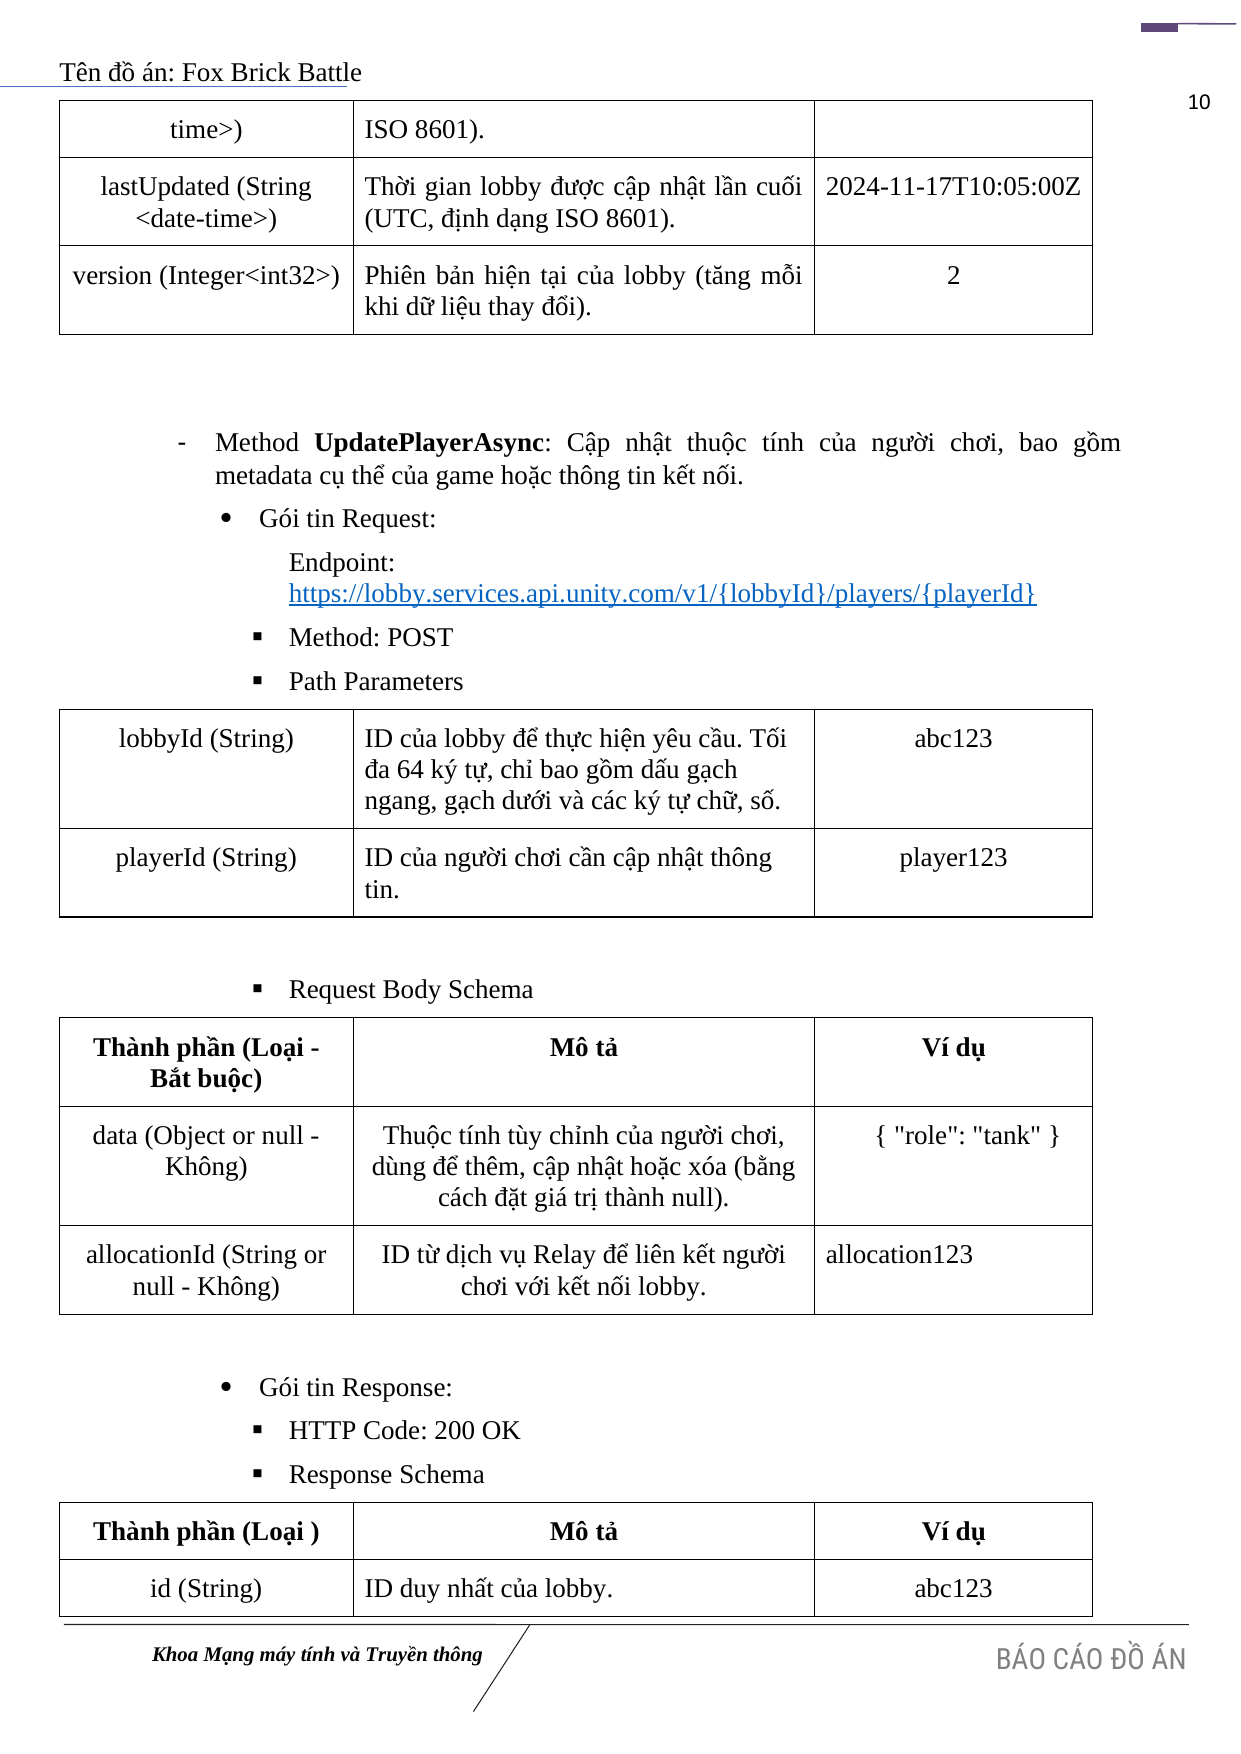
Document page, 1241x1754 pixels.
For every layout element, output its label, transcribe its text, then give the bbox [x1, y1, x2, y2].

table_header Mô tả [354, 1018, 814, 1106]
list Gói tin Request: [221, 502, 1122, 534]
table_cell ID của người chơi cần cập nhật thông tin. [354, 829, 814, 916]
table_cell Phiên bản hiện tại của lobby (tăng mỗi khi dữ liệu thay đổi). [354, 246, 814, 334]
table_header Mô tả [354, 1503, 814, 1559]
table_cell data (Object or null - Không) [60, 1107, 353, 1225]
table_cell { "role": "tank" } [815, 1107, 1092, 1225]
list Path Parameters [251, 665, 1122, 696]
table_header Ví dụ [815, 1018, 1092, 1106]
table_cell allocation123 [815, 1226, 1092, 1313]
list Method: POST [251, 621, 1122, 652]
table_cell 2 [815, 246, 1092, 334]
table_cell playerId (String) [60, 829, 353, 916]
table_cell allocationId (String or null - Không) [60, 1226, 353, 1313]
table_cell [815, 101, 1092, 157]
table_header Thành phần (Loại ) [60, 1503, 353, 1559]
table_cell lastUpdated (String <date-time>) [60, 158, 353, 245]
table_cell 2024-11-17T10:05:00Z [815, 158, 1092, 245]
table_header Ví dụ [815, 1503, 1092, 1559]
table_cell id (String) [60, 1560, 353, 1616]
table_cell ID từ dịch vụ Relay để liên kết người chơi với kết nối lobby. [354, 1226, 814, 1313]
table_cell version (Integer<int32>) [60, 246, 353, 334]
list Endpoint: https://lobby.services.api.unity.com/v1/{lobbyId}/players/{playerId} [288, 546, 1122, 608]
table_header Thành phần (Loại - Bắt buộc) [60, 1018, 353, 1106]
table_cell ID duy nhất của lobby. [354, 1560, 814, 1616]
list Method UpdatePlayerAsync: Cập nhật thuộc tính của người chơi, bao gồm metadata cụ thể của game hoặc thông tin kết nối. [177, 422, 1122, 490]
table_header abc123 [815, 710, 1092, 828]
table_cell abc123 [815, 1560, 1092, 1616]
list Gói tin Response: [221, 1371, 1122, 1402]
list HTTP Code: 200 OK [251, 1414, 1122, 1446]
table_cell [60, 101, 353, 157]
list Response Schema [251, 1458, 1122, 1489]
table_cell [354, 101, 814, 157]
table_cell Thời gian lobby được cập nhật lần cuối (UTC, định dạng ISO 8601). [354, 158, 814, 245]
table_header lobbyId (String) [60, 710, 353, 828]
table_cell Thuộc tính tùy chỉnh của người chơi, dùng để thêm, cập nhật hoặc xóa (bằng cách đặt giá trị thành null). [354, 1107, 814, 1225]
list Request Body Schema [251, 973, 1122, 1005]
table_cell player123 [815, 829, 1092, 916]
table_header ID của lobby để thực hiện yêu cầu. Tối đa 64 ký tự, chỉ bao gồm dấu gạch ngang, gạch dưới và các ký tự chữ, số. [354, 710, 814, 828]
